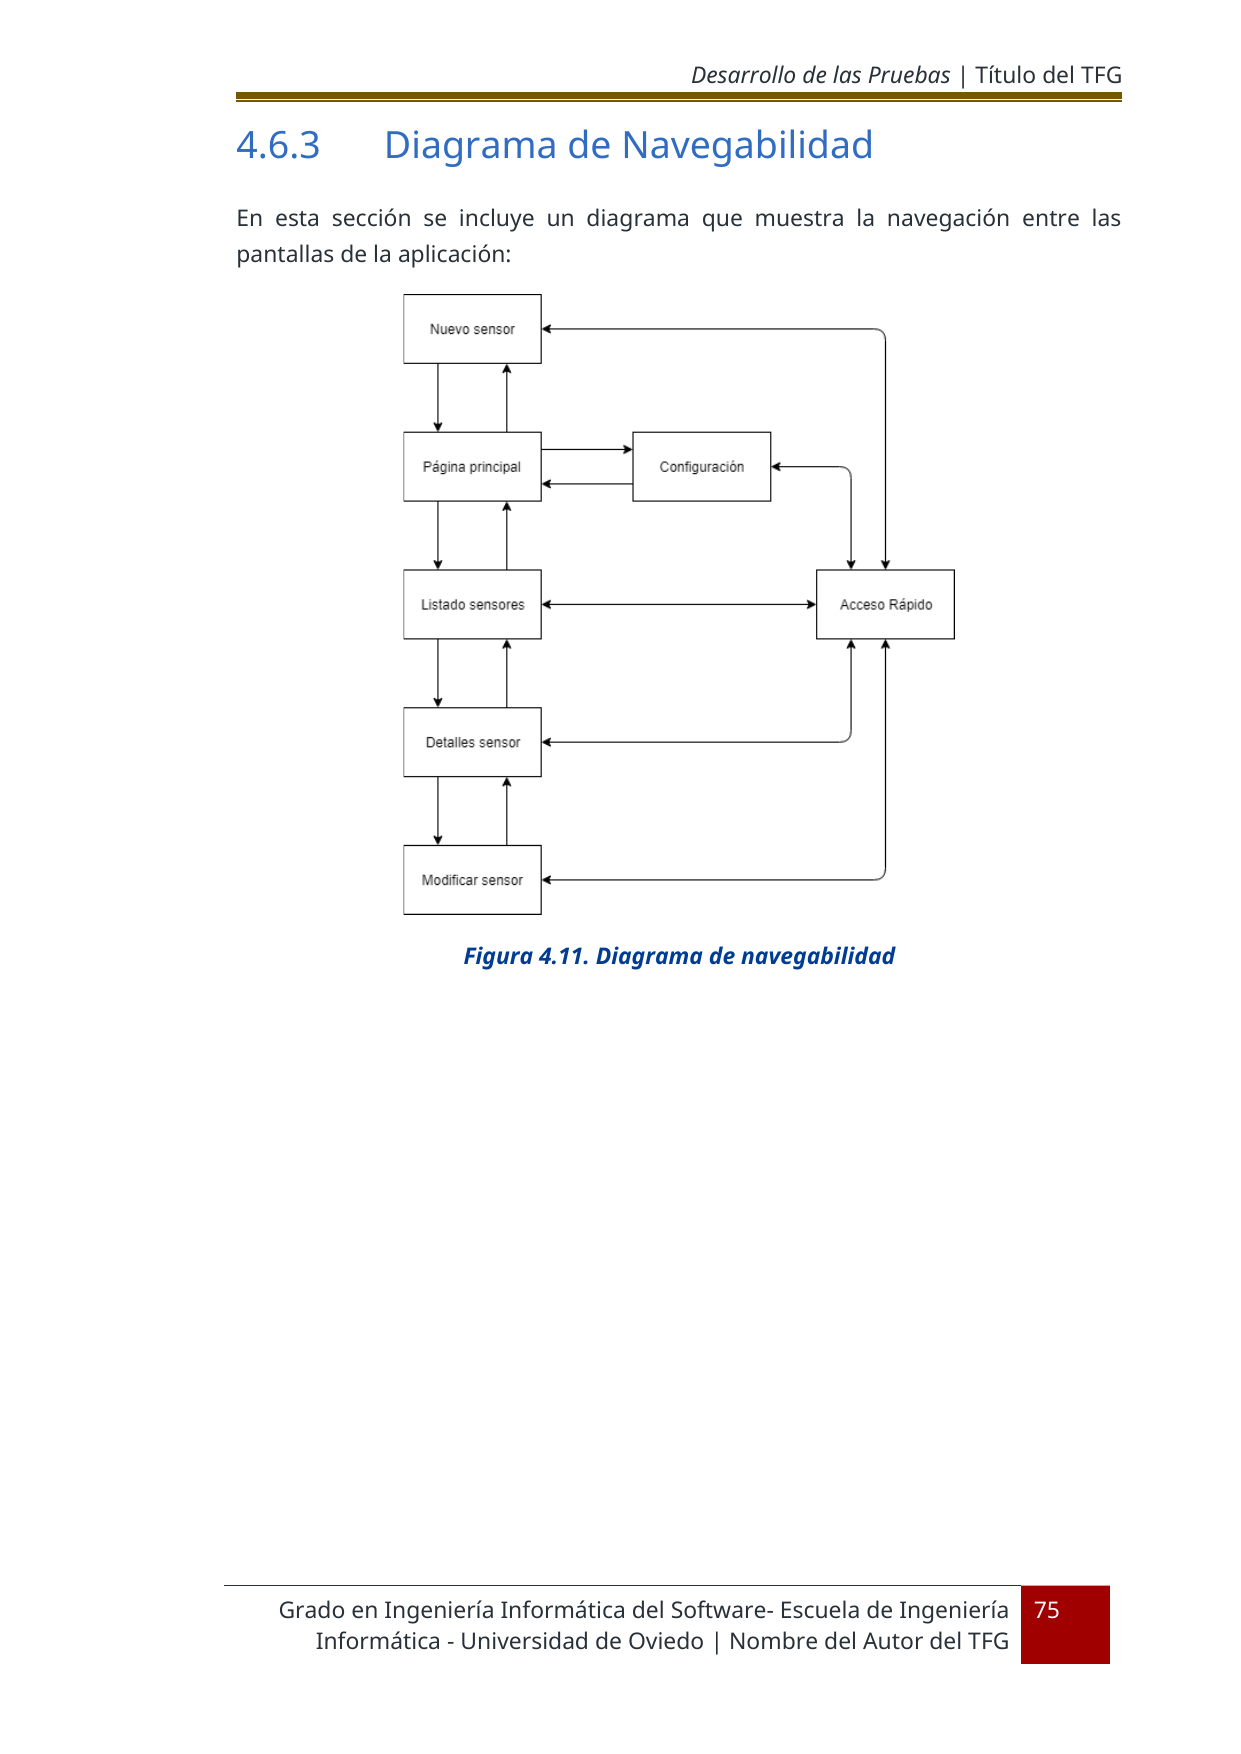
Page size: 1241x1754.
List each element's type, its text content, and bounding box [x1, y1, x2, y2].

subtitle Diagrama de Navegabilidad [236, 118, 1122, 169]
text En esta sección se incluye un diagrama que muestra la navegación entre las pantallas de la aplicación: [236, 202, 1122, 269]
picture [403, 294, 955, 915]
text Figura 4.11. Diagrama de navegabilidad [236, 940, 1122, 971]
